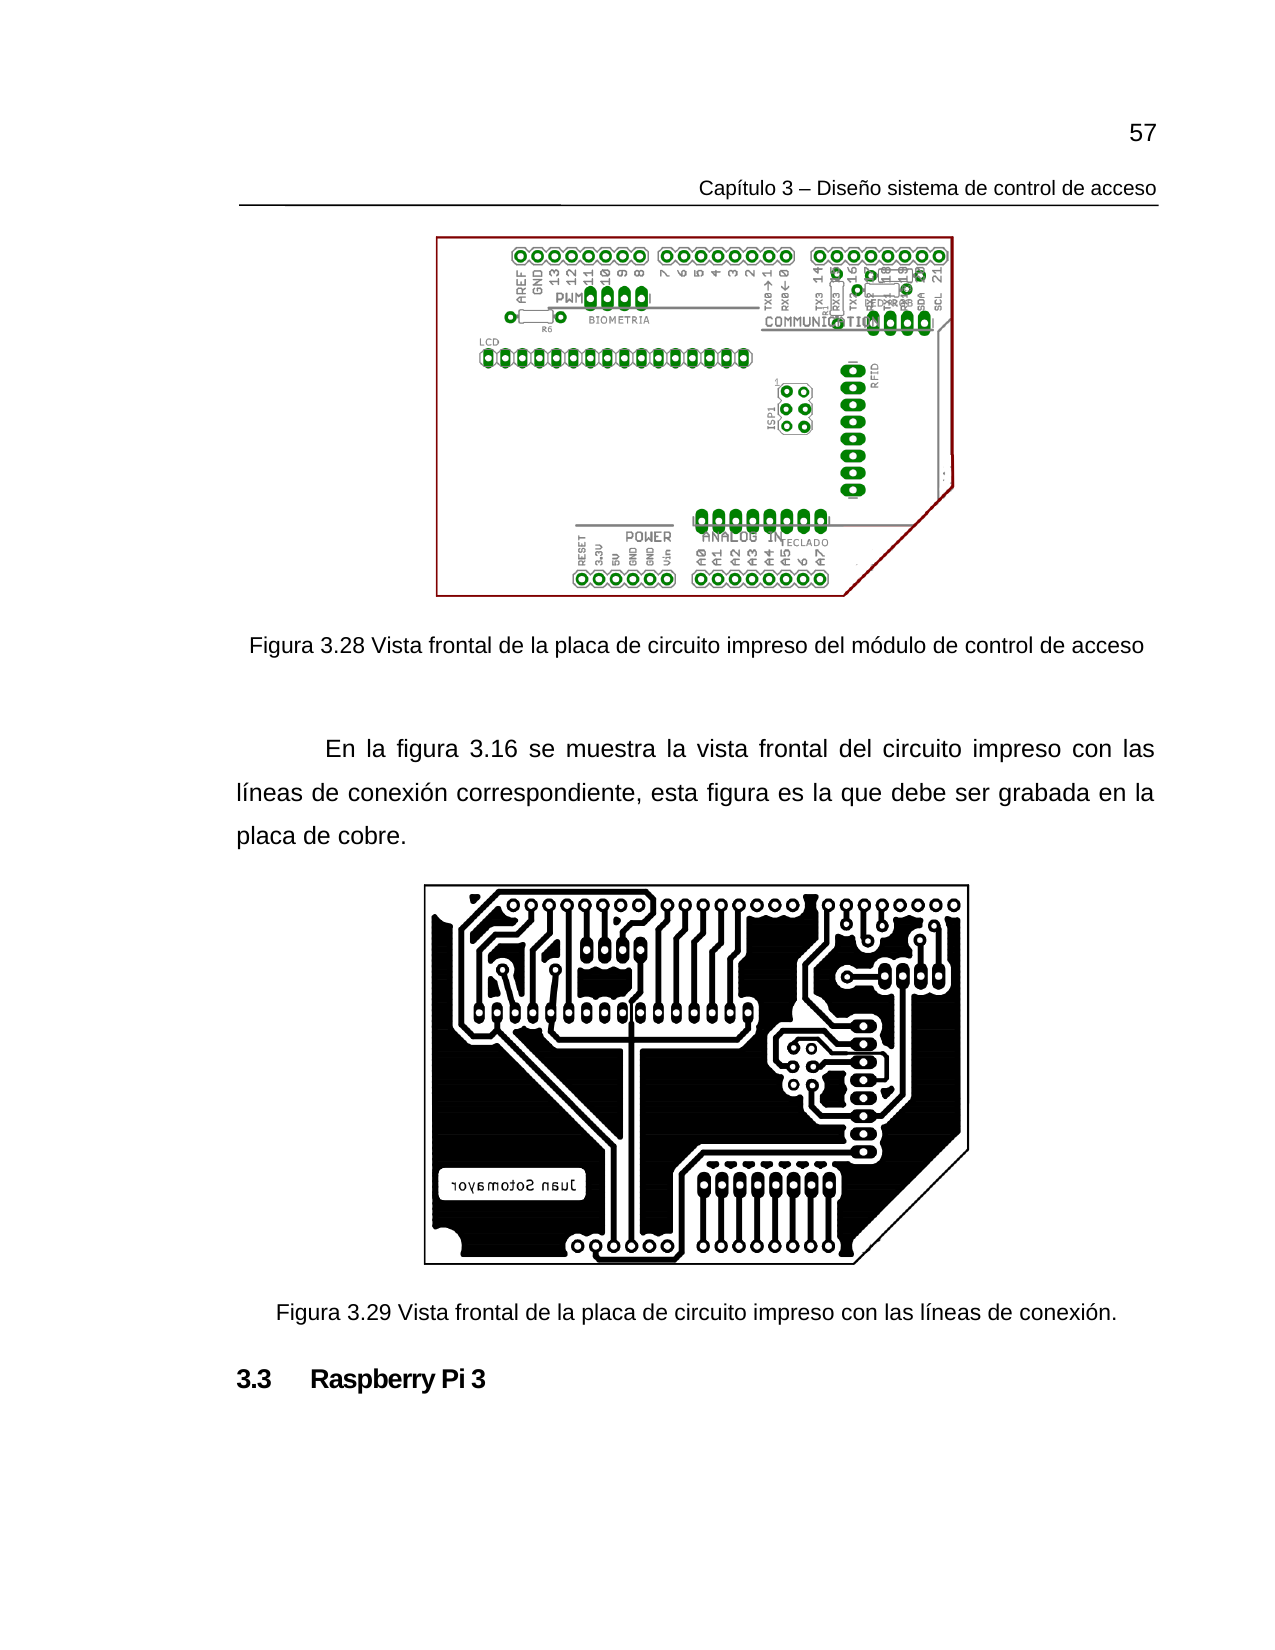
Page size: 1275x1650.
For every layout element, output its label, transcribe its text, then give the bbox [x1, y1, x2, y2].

picture [435, 236, 958, 597]
text En la figura 3.16 se muestra la vista frontal del circuito impreso con las líneas de conexión correspondiente, esta figura es la que debe ser grabada en la placa de cobre. [236, 734, 1157, 849]
subtitle 3.3 Raspberry Pi 3 [236, 1363, 1157, 1394]
picture [423, 884, 970, 1265]
